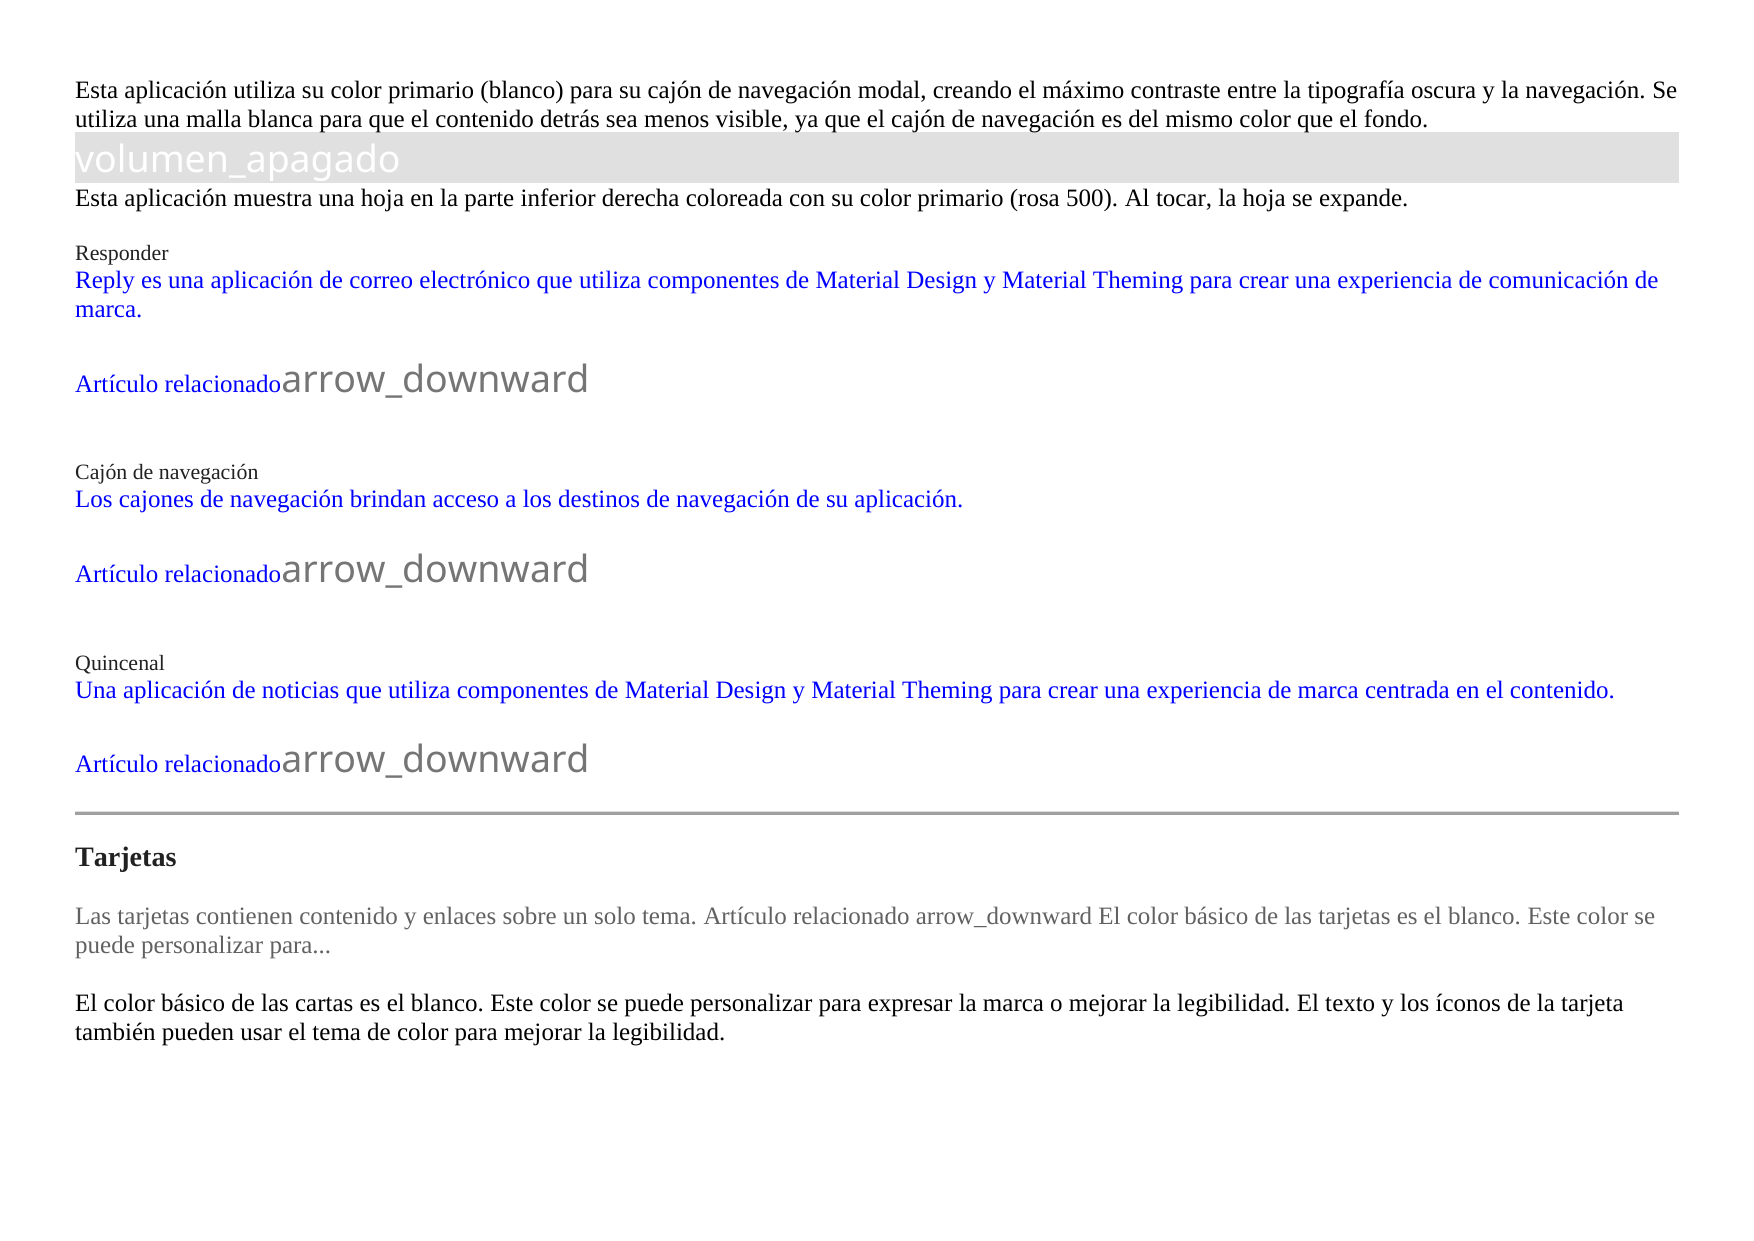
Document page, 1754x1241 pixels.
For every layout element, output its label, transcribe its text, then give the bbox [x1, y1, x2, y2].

text Esta aplicación muestra una hoja en la parte inferior derecha coloreada con su color primario (rosa 500). Al tocar, la hoja se expande. [75, 183, 1679, 212]
text Reply es una aplicación de correo electrónico que utiliza componentes de Material Design y Material Theming para crear una experiencia de comunicación de marca. [75, 266, 1679, 323]
text Esta aplicación utiliza su color primario (blanco) para su cajón de navegación modal, creando el máximo contraste entre la tipografía oscura y la navegación. Se utiliza una malla blanca para que el contenido detrás sea menos visible, ya que el cajón de navegación es del mismo color que el fondo. [75, 75, 1679, 132]
text Responder [75, 240, 1679, 266]
text Artículo relacionadoarrow_downward [75, 733, 1679, 784]
text Tarjetas [75, 840, 1679, 872]
text Artículo relacionadoarrow_downward [75, 542, 1679, 593]
text volumen_apagado [75, 132, 1679, 183]
text El color básico de las cartas es el blanco. Este color se puede personalizar para expresar la marca o mejorar la legibilidad. El texto y los íconos de la tarjeta también pueden usar el tema de color para mejorar la legibilidad. [75, 988, 1679, 1045]
text Cajón de navegación [75, 459, 1679, 484]
text Las tarjetas contienen contenido y enlaces sobre un solo tema. Artículo relacionado arrow_downward El color básico de las tarjetas es el blanco. Este color se puede personalizar para... [75, 901, 1679, 959]
text Una aplicación de noticias que utiliza componentes de Material Design y Material Theming para crear una experiencia de marca centrada en el contenido. [75, 675, 1679, 703]
text Quincenal [75, 649, 1679, 675]
text Artículo relacionadoarrow_downward [75, 352, 1679, 403]
text Los cajones de navegación brindan acceso a los destinos de navegación de su aplicación. [75, 484, 1679, 513]
